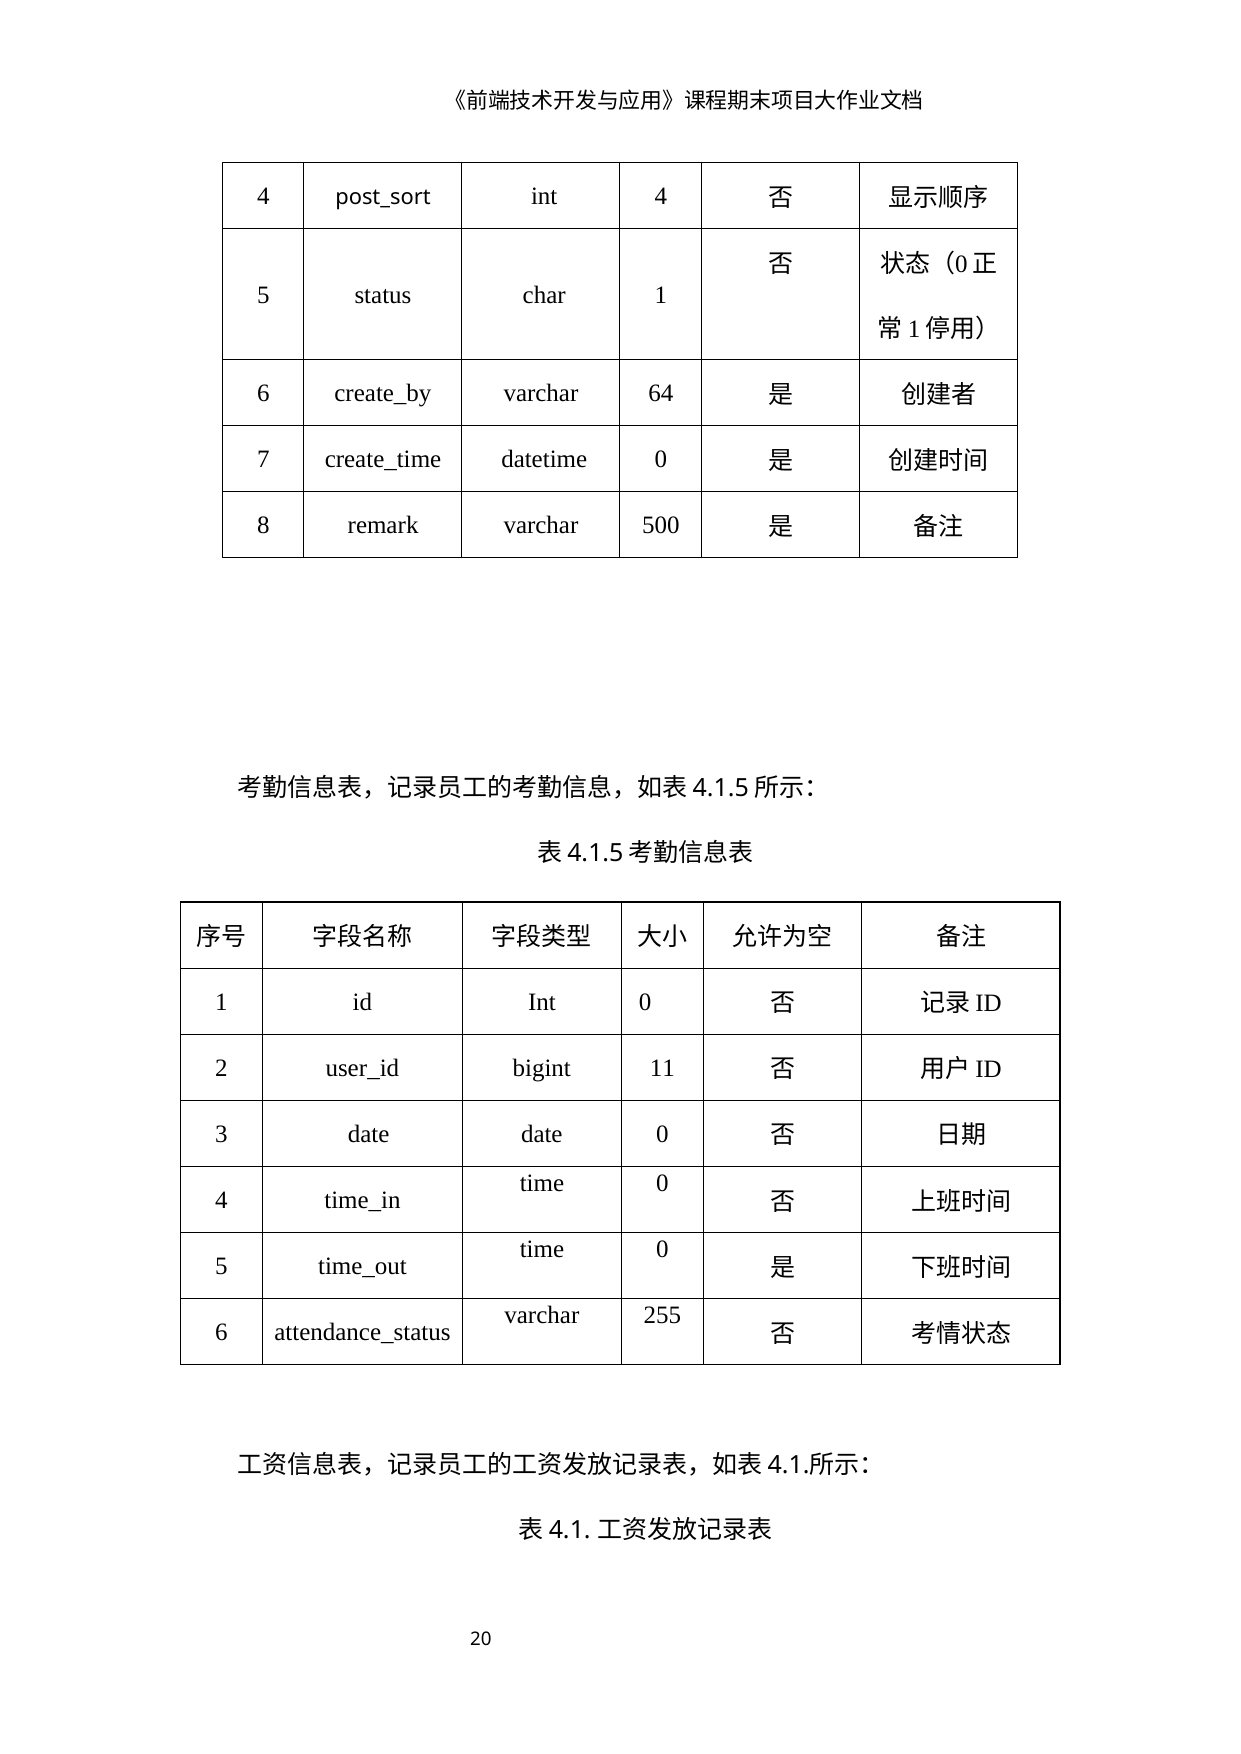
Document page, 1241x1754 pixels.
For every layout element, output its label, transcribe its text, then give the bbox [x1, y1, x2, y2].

table_cell time_in [263, 1167, 462, 1232]
table_cell 否 [704, 1167, 861, 1232]
table_cell create_time [304, 426, 461, 491]
table_cell datetime [462, 426, 619, 491]
table_cell varchar [462, 492, 619, 557]
table_cell 用户ID [862, 1035, 1059, 1099]
table_cell date [463, 1101, 621, 1166]
table_cell char [462, 229, 619, 359]
table_cell 日期 [862, 1101, 1059, 1166]
table_cell int [462, 163, 619, 228]
table_cell 11 [622, 1035, 703, 1099]
table_cell bigint [463, 1035, 621, 1099]
table_cell date [263, 1101, 462, 1166]
text 考勤信息表，记录员工的考勤信息，如表4.1.5所示： [187, 753, 1053, 818]
table_cell varchar [462, 360, 619, 425]
text 表4.1. 工资发放记录表 [187, 1495, 1053, 1560]
table_cell user_id [263, 1035, 462, 1099]
table_cell time [463, 1167, 621, 1232]
table_cell 考情状态 [862, 1299, 1059, 1364]
table_cell 记录ID [862, 969, 1059, 1033]
table_cell 4 [223, 163, 303, 228]
table_cell 否 [702, 229, 859, 359]
table_cell 否 [704, 1299, 861, 1364]
table_cell 下班时间 [862, 1233, 1059, 1298]
table_cell 创建时间 [860, 426, 1017, 491]
table_header 序号 [181, 903, 262, 967]
table_cell 是 [702, 360, 859, 425]
table_header 大小 [622, 903, 703, 967]
table_cell status [304, 229, 461, 359]
table_cell 1 [181, 969, 262, 1033]
table_cell post_sort [304, 163, 461, 228]
table_cell id [263, 969, 462, 1033]
table_header 字段名称 [263, 903, 462, 967]
table_cell 255 [622, 1299, 703, 1364]
table_cell 上班时间 [862, 1167, 1059, 1232]
table_cell 7 [223, 426, 303, 491]
table_cell 否 [704, 1035, 861, 1099]
table_cell 是 [702, 492, 859, 557]
table_cell attendance_status [263, 1299, 462, 1364]
table_cell time_out [263, 1233, 462, 1298]
text 表4.1.5考勤信息表 [187, 818, 1053, 883]
table_header 字段类型 [463, 903, 621, 967]
table_cell 是 [704, 1233, 861, 1298]
table_cell 2 [181, 1035, 262, 1099]
table_header 备注 [862, 903, 1059, 967]
table_cell 5 [223, 229, 303, 359]
table_cell 显示顺序 [860, 163, 1017, 228]
table_cell 0 [620, 426, 701, 491]
table_cell 4 [181, 1167, 262, 1232]
table_cell Int [463, 969, 621, 1033]
table_cell 5 [181, 1233, 262, 1298]
table_cell 4 [620, 163, 701, 228]
table_cell remark [304, 492, 461, 557]
table_cell time [463, 1233, 621, 1298]
table_cell 否 [704, 1101, 861, 1166]
table_cell varchar [463, 1299, 621, 1364]
table_cell 创建者 [860, 360, 1017, 425]
table_cell create_by [304, 360, 461, 425]
table_cell 0 [622, 1233, 703, 1298]
table_cell 3 [181, 1101, 262, 1166]
table_header 允许为空 [704, 903, 861, 967]
table_cell 6 [223, 360, 303, 425]
table_cell 否 [702, 163, 859, 228]
table_cell 8 [223, 492, 303, 557]
table_cell 0 [622, 1101, 703, 1166]
table_cell 0 [622, 1167, 703, 1232]
table_cell 否 [704, 969, 861, 1033]
table_cell 6 [181, 1299, 262, 1364]
table_cell 是 [702, 426, 859, 491]
table_cell 1 [620, 229, 701, 359]
table_cell 64 [620, 360, 701, 425]
table_cell 500 [620, 492, 701, 557]
text 工资信息表，记录员工的工资发放记录表，如表4.1.所示： [187, 1430, 1053, 1495]
table_cell 0 [622, 969, 703, 1033]
table_cell 备注 [860, 492, 1017, 557]
table_cell 状态（0正常 1停用） [860, 229, 1017, 359]
